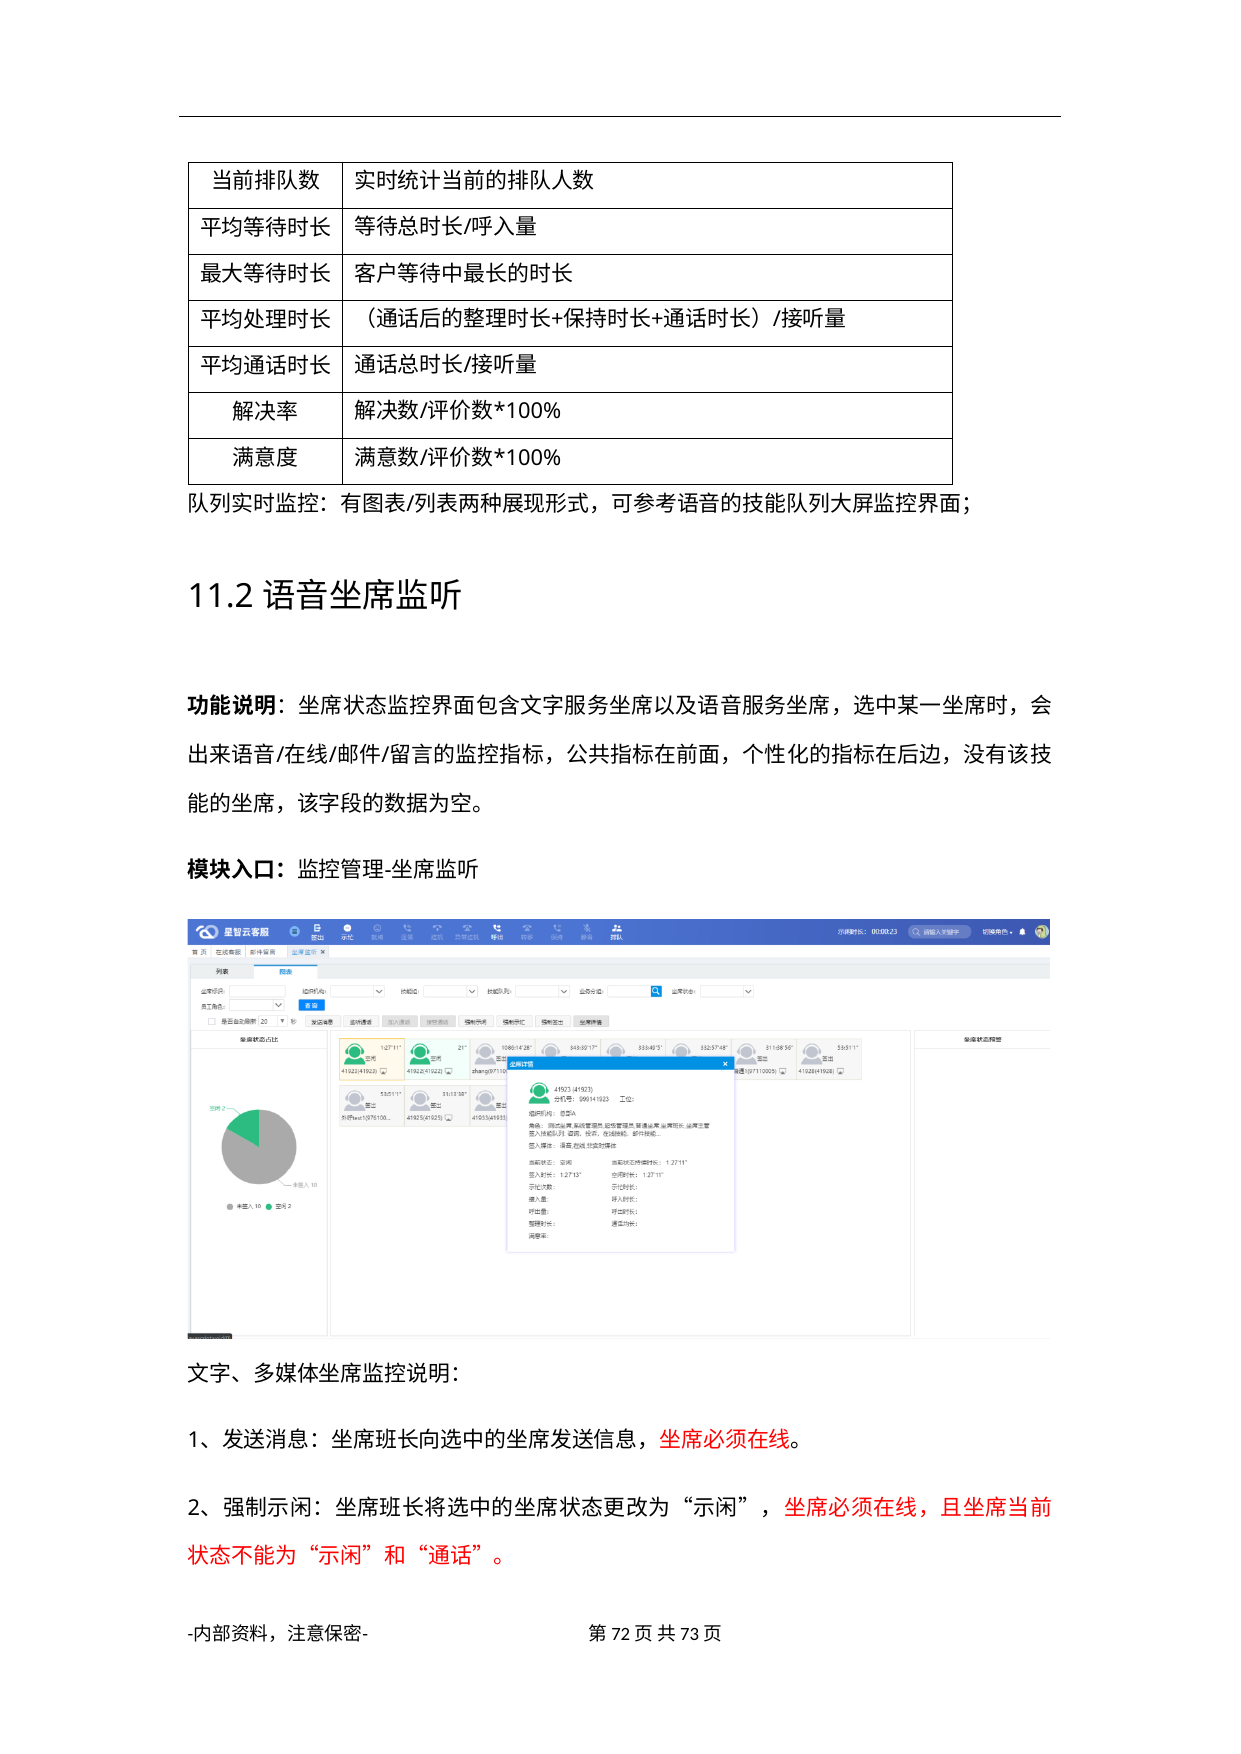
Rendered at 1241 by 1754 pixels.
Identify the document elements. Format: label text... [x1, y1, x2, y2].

text 1、发送消息：坐席班长向选中的坐席发送信息，坐席必须在线。 [187, 1422, 1053, 1455]
table_cell 满意度 [189, 439, 342, 484]
table_cell 解决数/评价数*100% [343, 393, 952, 438]
table_cell 等待总时长/呼入量 [343, 209, 952, 254]
table_cell 平均等待时长 [189, 209, 342, 254]
table_cell 客户等待中最长的时长 [343, 255, 952, 300]
text 功能说明：坐席状态监控界面包含文字服务坐席以及语音服务坐席，选中某一坐席时，会出来语音/在线/邮件/留言的监控指标，公共指标在前面，个性化的指标在后边，没有该技能的坐席，该字段的数据为空。 [187, 688, 1053, 818]
table_cell 当前排队数 [189, 163, 342, 208]
text 队列实时监控：有图表/列表两种展现形式，可参考语音的技能队列大屏监控界面； [187, 485, 1053, 518]
subtitle 语音坐席监听 [187, 561, 1053, 626]
picture [187, 919, 1050, 1339]
table_cell 平均处理时长 [189, 301, 342, 346]
table_cell 解决率 [189, 393, 342, 438]
table_cell 通话总时长/接听量 [343, 347, 952, 392]
text 2、强制示闲：坐席班长将选中的坐席状态更改为“示闲”，坐席必须在线，且坐席当前状态不能为“示闲”和“通话”。 [187, 1489, 1053, 1571]
text 模块入口：监控管理-坐席监听 [187, 852, 1053, 885]
table_cell 平均通话时长 [189, 347, 342, 392]
table_cell 实时统计当前的排队人数 [343, 163, 952, 208]
table_cell 满意数/评价数*100% [343, 439, 952, 484]
table_cell （通话后的整理时长+保持时长+通话时长）/接听量 [343, 301, 952, 346]
text 文字、多媒体坐席监控说明： [187, 1355, 1053, 1388]
table_cell 最大等待时长 [189, 255, 342, 300]
